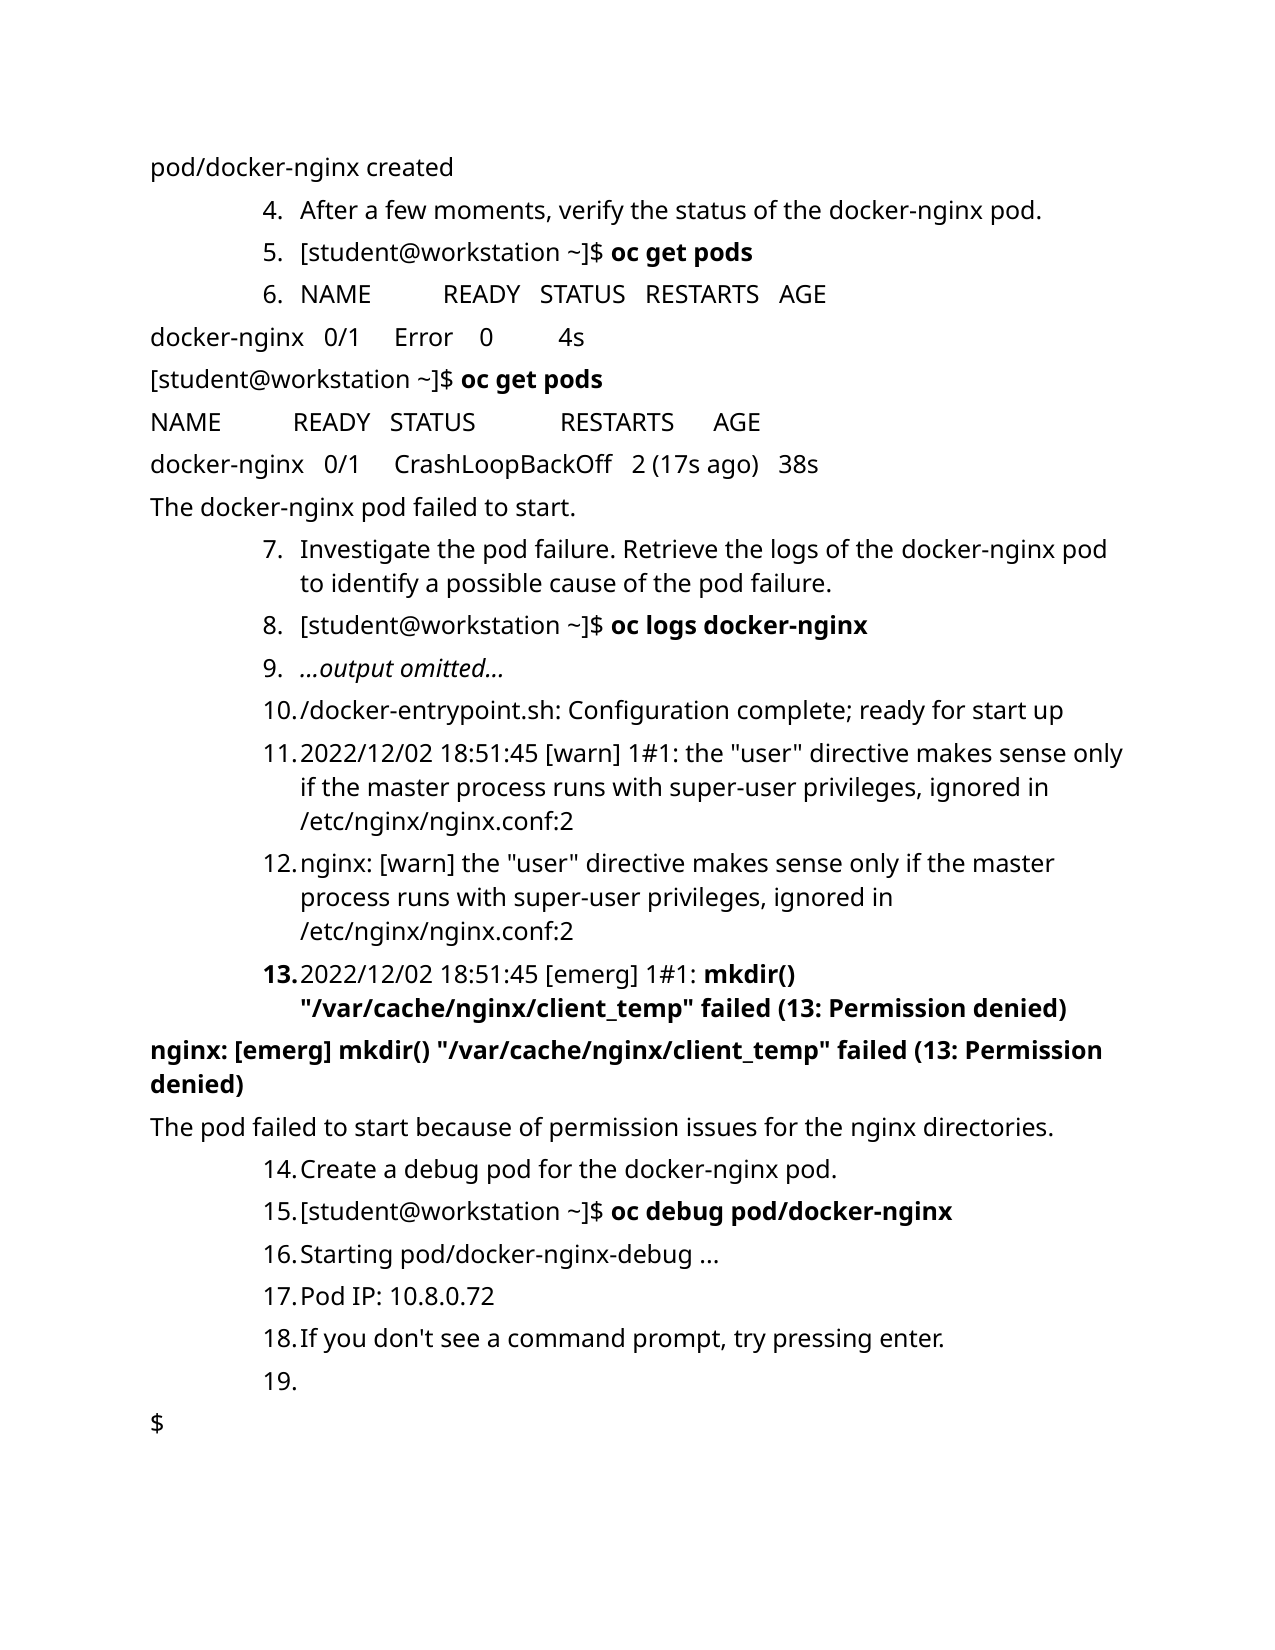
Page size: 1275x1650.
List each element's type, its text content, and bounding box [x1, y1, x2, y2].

list 2022/12/02 18:51:45 [emerg] 1#1: mkdir() "/var/cache/nginx/client_temp" failed (13: Permission denied) [262, 956, 1125, 1024]
text NAME READY STATUS RESTARTS AGE [150, 404, 1125, 438]
list If you don't see a command prompt, try pressing enter. [262, 1321, 1125, 1355]
text $ [150, 1406, 1125, 1440]
text [student@workstation ~]$ oc get pods [150, 362, 1125, 396]
list [student@workstation ~]$ oc get pods [262, 235, 1125, 269]
list Starting pod/docker-nginx-debug ... [262, 1236, 1125, 1270]
text The pod failed to start because of permission issues for the nginx directories. [150, 1109, 1125, 1143]
list Investigate the pod failure. Retrieve the logs of the docker-nginx pod to identify a possible cause of the pod failure. [262, 532, 1125, 600]
text docker-nginx 0/1 Error 0 4s [150, 319, 1125, 354]
list Create a debug pod for the docker-nginx pod. [262, 1152, 1125, 1186]
list [student@workstation ~]$ oc debug pod/docker-nginx [262, 1194, 1125, 1228]
list NAME READY STATUS RESTARTS AGE [262, 277, 1125, 311]
list 2022/12/02 18:51:45 [warn] 1#1: the "user" directive makes sense only if the master process runs with super-user privileges, ignored in /etc/nginx/nginx.conf:2 [262, 735, 1125, 837]
text pod/docker-nginx created [150, 150, 1125, 184]
text The docker-nginx pod failed to start. [150, 489, 1125, 523]
list /docker-entrypoint.sh: Configuration complete; ready for start up [262, 693, 1125, 727]
text nginx: [emerg] mkdir() "/var/cache/nginx/client_temp" failed (13: Permission denied) [150, 1033, 1125, 1101]
text docker-nginx 0/1 CrashLoopBackOff 2 (17s ago) 38s [150, 447, 1125, 481]
list [student@workstation ~]$ oc logs docker-nginx [262, 608, 1125, 642]
list After a few moments, verify the status of the docker-nginx pod. [262, 192, 1125, 226]
list nginx: [warn] the "user" directive makes sense only if the master process runs with super-user privileges, ignored in /etc/nginx/nginx.conf:2 [262, 846, 1125, 948]
list ...output omitted... [262, 650, 1125, 684]
list Pod IP: 10.8.0.72 [262, 1279, 1125, 1313]
